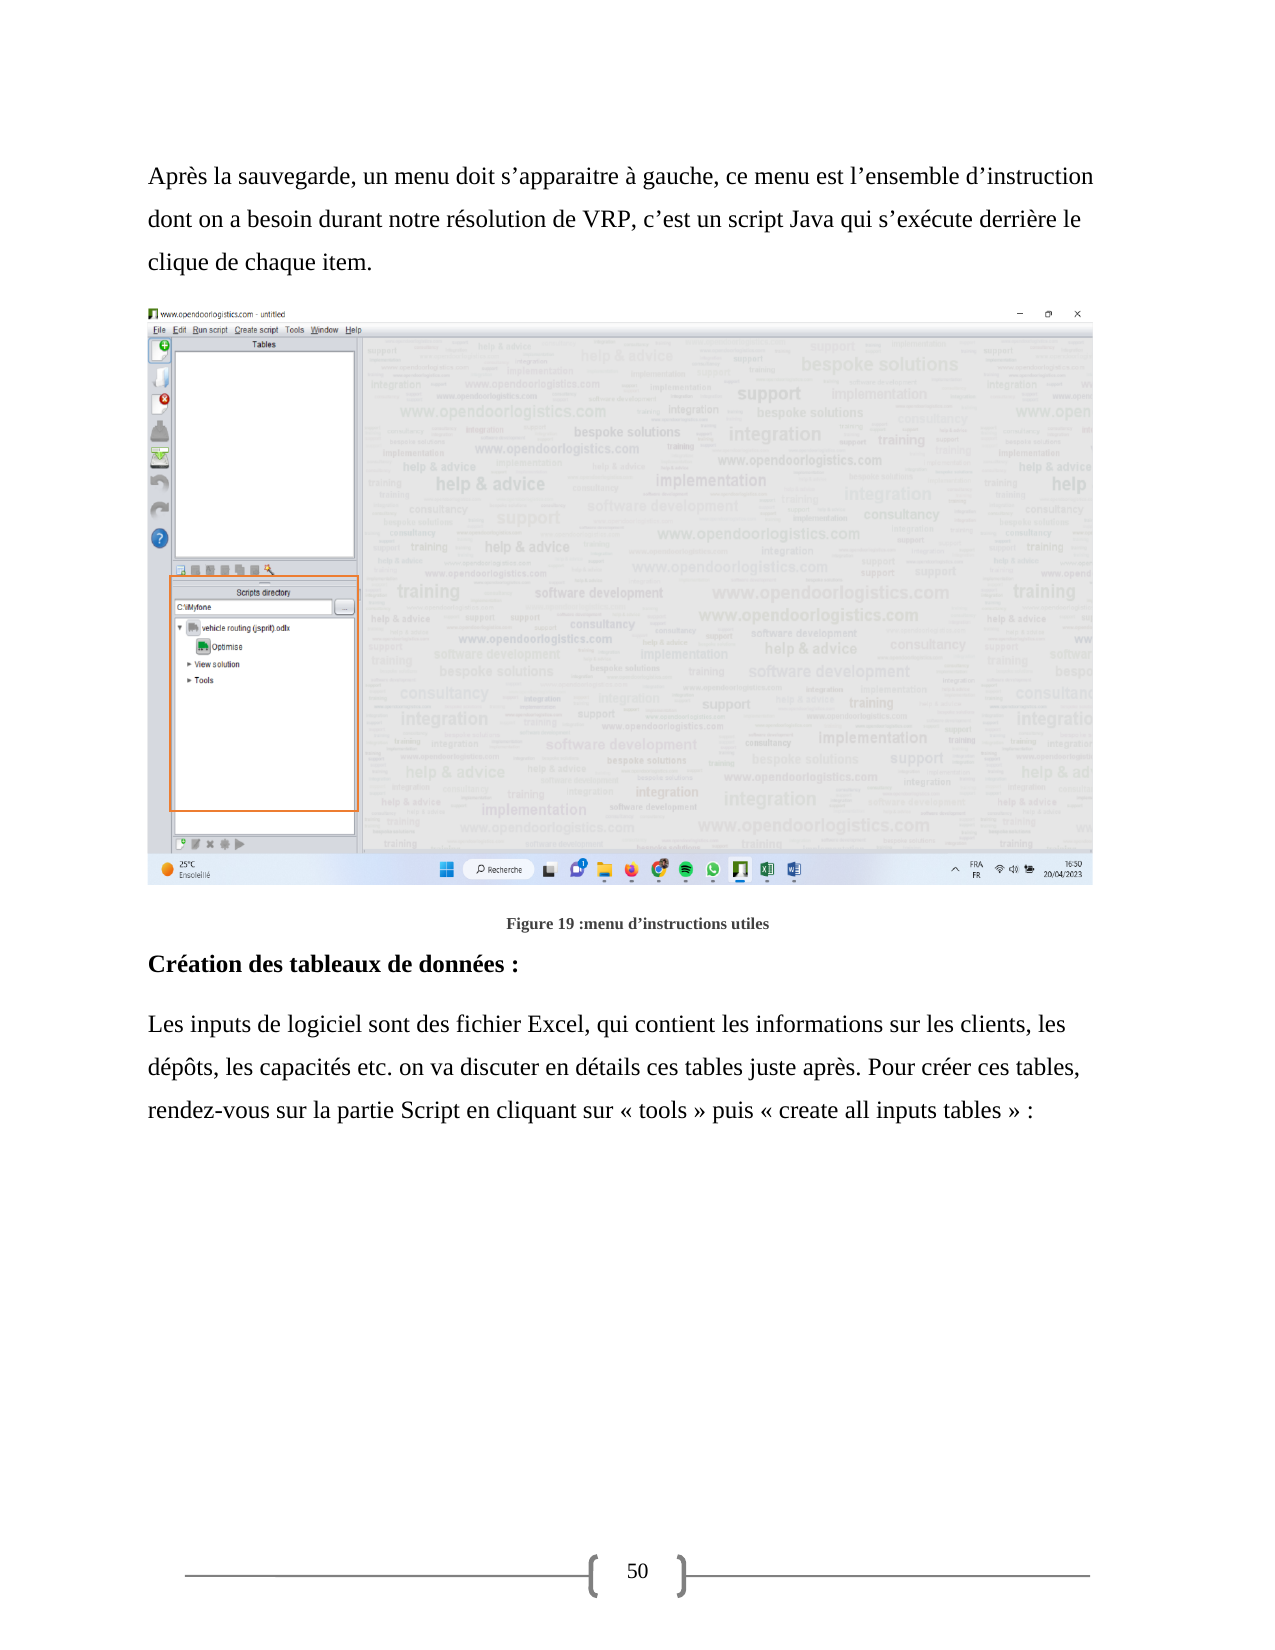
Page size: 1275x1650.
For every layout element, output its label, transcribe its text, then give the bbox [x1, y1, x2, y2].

text Création des tableaux de données : [148, 949, 1127, 978]
text Après la sauvegarde, un menu doit s’apparaitre à gauche, ce menu est l’ensemble d’instruction dont on a besoin durant notre résolution de VRP, c’est un script Java qui s’exécute derrière le clique de chaque item. [148, 161, 1127, 276]
text Les inputs de logiciel sont des fichier Excel, qui contient les informations sur les clients, les dépôts, les capacités etc. on va discuter en détails ces tables juste après. Pour créer ces tables, rendez-vous sur la partie Script en cliquant sur « tools » puis « create all inputs tables » : [148, 1009, 1127, 1124]
picture [147, 307, 1093, 885]
text Figure 19 :menu d’instructions utiles [148, 913, 1127, 933]
